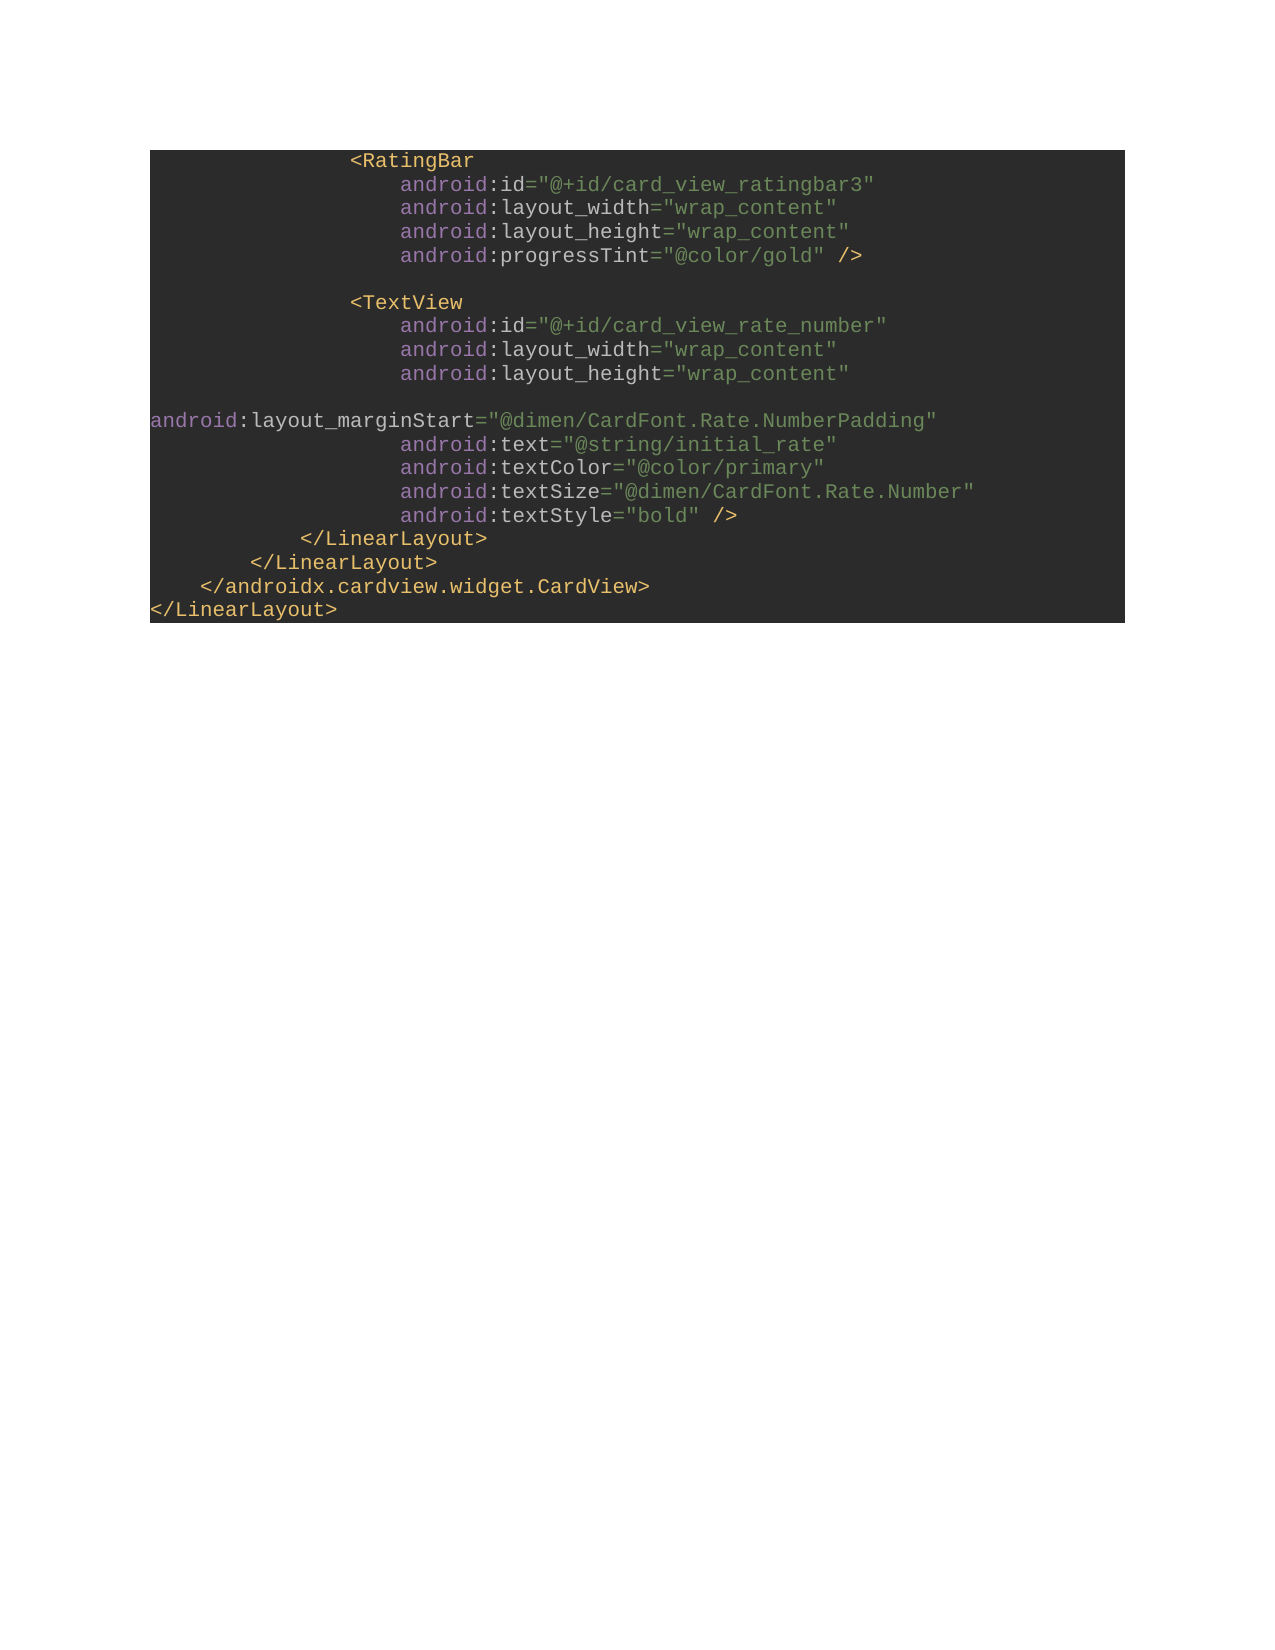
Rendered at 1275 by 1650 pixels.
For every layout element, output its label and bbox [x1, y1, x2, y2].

text [150, 150, 1125, 623]
